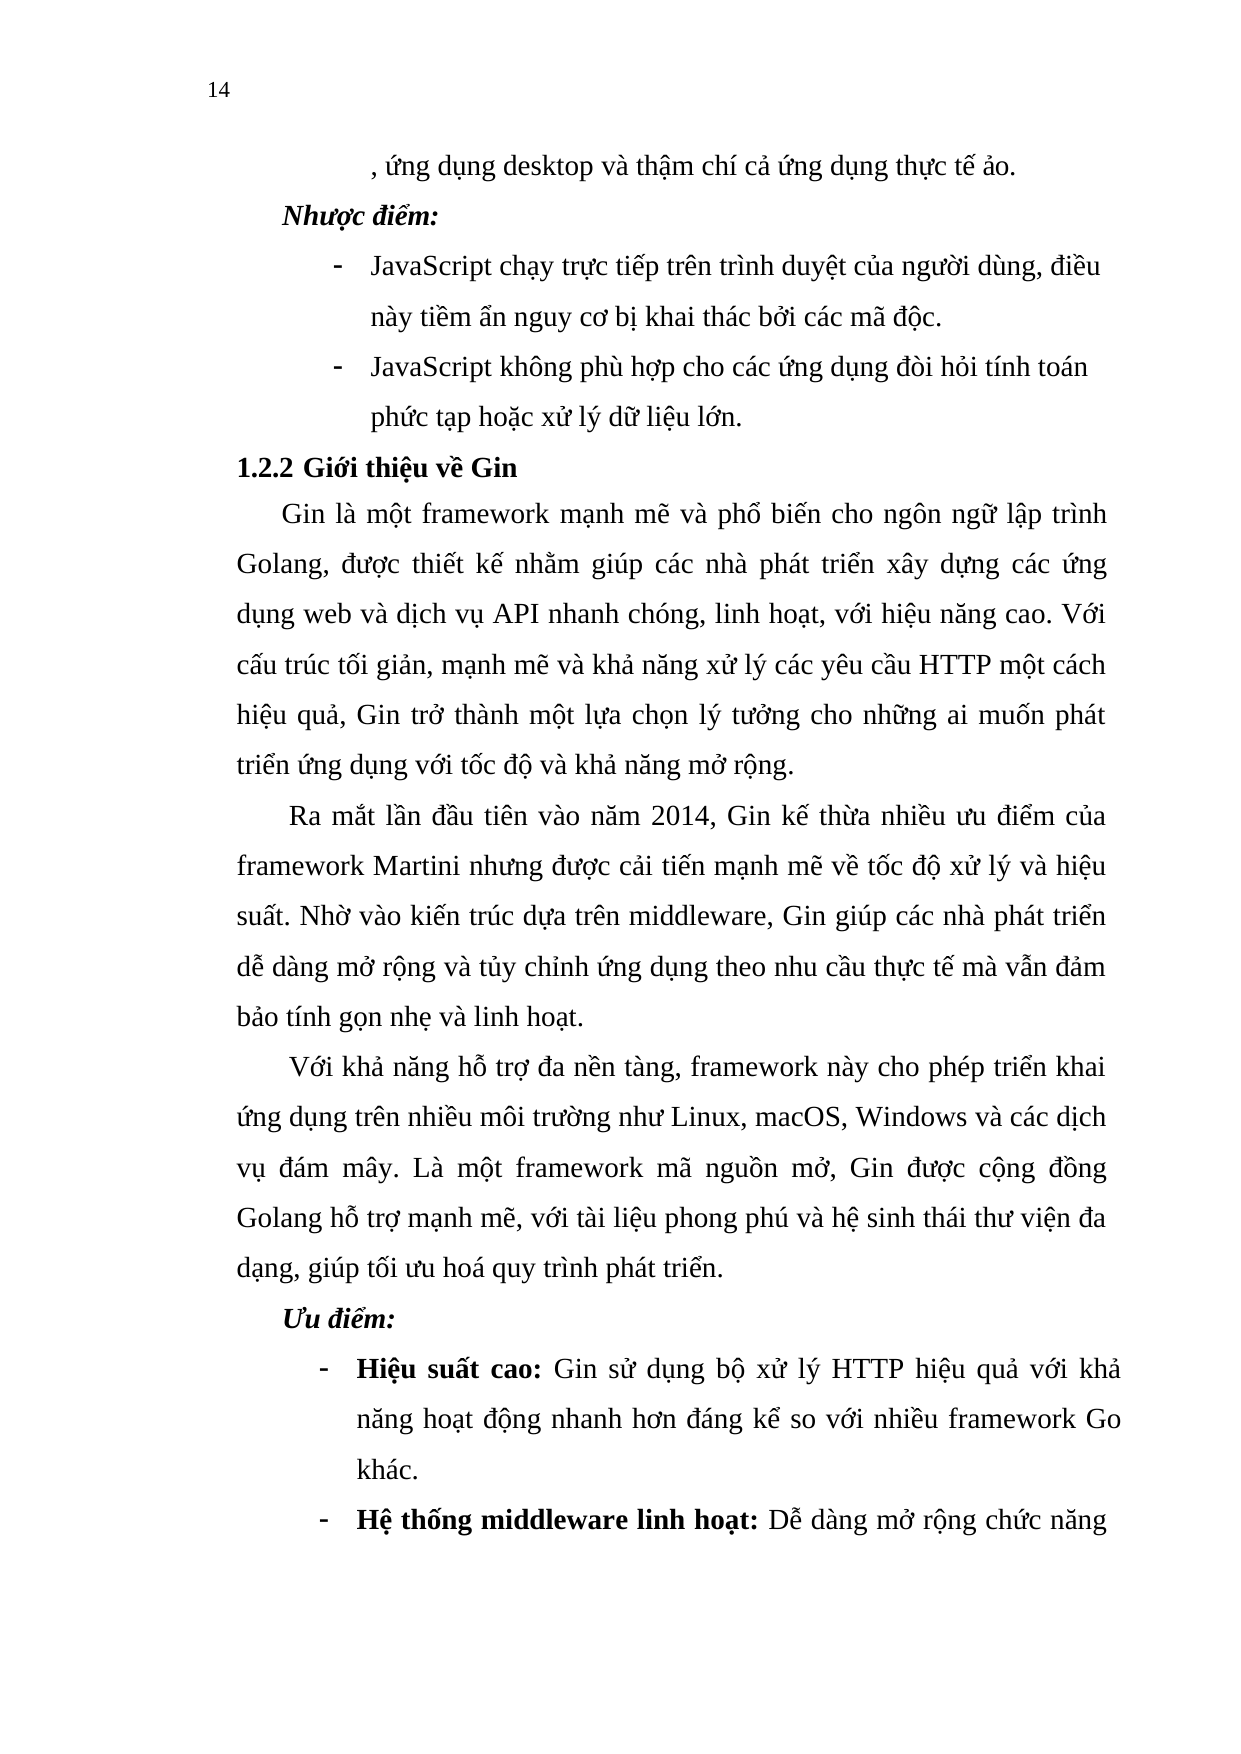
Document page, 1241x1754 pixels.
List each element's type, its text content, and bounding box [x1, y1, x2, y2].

list Hiệu suất cao: Gin sử dụng bộ xử lý HTTP hiệu quả với khả năng hoạt động nhanh hơn đáng kể so với nhiều framework Go khác. [319, 1351, 1122, 1485]
list JavaScript chạy trực tiếp trên trình duyệt của người dùng, điều này tiềm ẩn nguy cơ bị khai thác bởi các mã độc. [333, 248, 1108, 332]
text Gin là một framework mạnh mẽ và phổ biến cho ngôn ngữ lập trình Golang, được thiết kế nhằm giúp các nhà phát triển xây dựng các ứng dụng web và dịch vụ API nhanh chóng, linh hoạt, với hiệu năng cao. Với cấu trúc tối giản, mạnh mẽ và khả năng xử lý các yêu cầu HTTP một cách hiệu quả, Gin trở thành một lựa chọn lý tưởng cho những ai muốn phát triển ứng dụng với tốc độ và khả năng mở rộng. [236, 496, 1108, 781]
text Ra mắt lần đầu tiên vào năm 2014, Gin kế thừa nhiều ưu điểm của framework Martini nhưng được cải tiến mạnh mẽ về tốc độ xử lý và hiệu suất. Nhờ vào kiến trúc dựa trên middleware, Gin giúp các nhà phát triển dễ dàng mở rộng và tủy chỉnh ứng dụng theo nhu cầu thực tế mà vẫn đảm bảo tính gọn nhẹ và linh hoạt. [236, 798, 1108, 1032]
text , ứng dụng desktop và thậm chí cả ứng dụng thực tế ảo. [370, 148, 1122, 181]
text Ưu điểm: [207, 1301, 1122, 1334]
subtitle Giới thiệu về Gin [236, 450, 1122, 483]
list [319, 1502, 1107, 1536]
list JavaScript không phù hợp cho các ứng dụng đòi hỏi tính toán phức tạp hoặc xử lý dữ liệu lớn. [333, 349, 1107, 433]
text Với khả năng hỗ trợ đa nền tàng, framework này cho phép triển khai ứng dụng trên nhiều môi trường như Linux, macOS, Windows và các dịch vụ đám mây. Là một framework mã nguồn mở, Gin được cộng đồng Golang hỗ trợ mạnh mẽ, với tài liệu phong phú và hệ sinh thái thư viện đa dạng, giúp tối ưu hoá quy trình phát triển. [236, 1049, 1108, 1284]
text Nhược điểm: [207, 198, 1122, 232]
